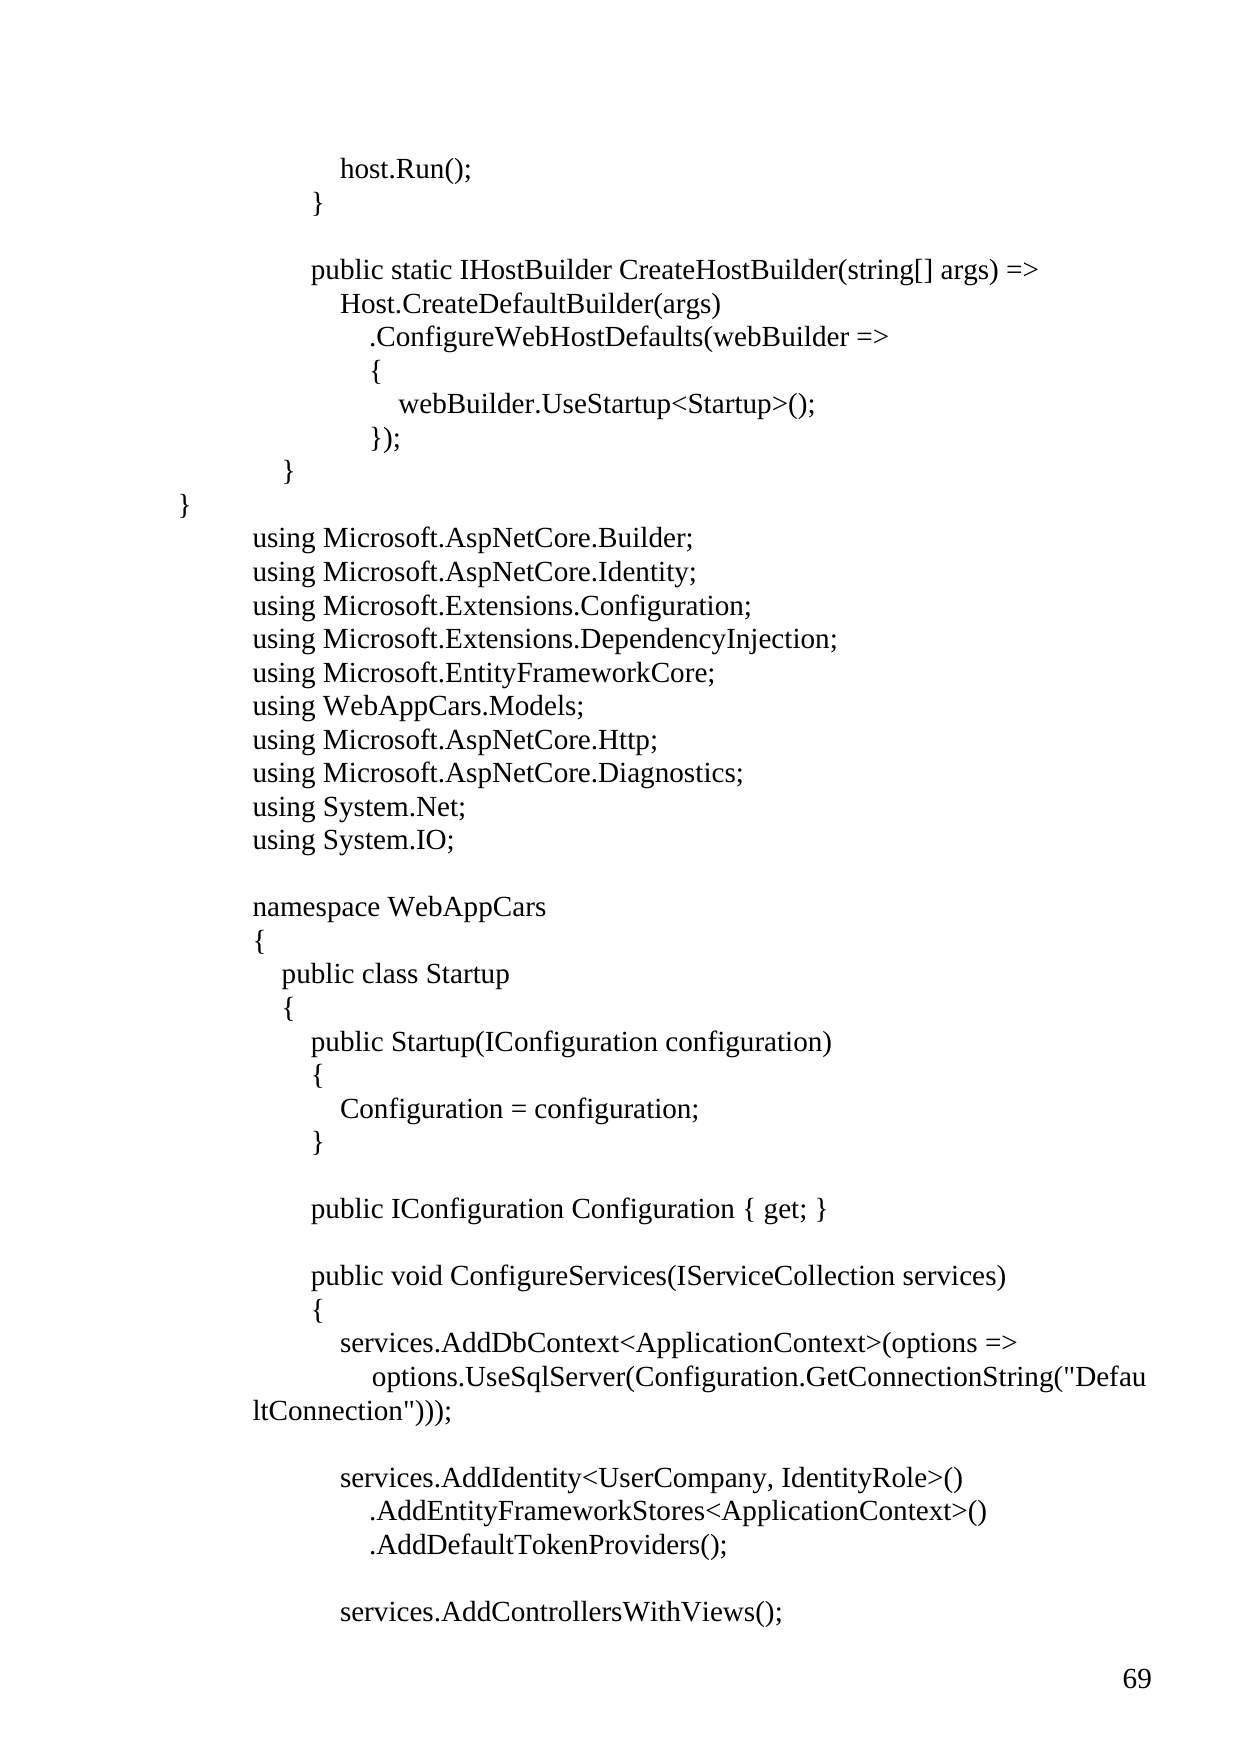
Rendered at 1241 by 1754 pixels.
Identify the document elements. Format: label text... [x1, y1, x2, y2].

list .AddDefaultTokenProviders(); [252, 1527, 1147, 1560]
list } [177, 487, 1147, 521]
list using Microsoft.AspNetCore.Builder; [252, 521, 1147, 554]
list public IConfiguration Configuration { get; } [252, 1191, 1147, 1225]
list } [252, 185, 1147, 219]
list { [252, 1057, 1147, 1091]
list using WebAppCars.Models; [252, 688, 1147, 722]
list public Startup(IConfiguration configuration) [252, 1024, 1147, 1057]
list using Microsoft.AspNetCore.Identity; [252, 554, 1147, 588]
list options.UseSqlServer(Configuration.GetConnectionString("DefaultConnection"))); [252, 1359, 1147, 1426]
list { [252, 1292, 1147, 1326]
list using System.IO; [252, 822, 1147, 856]
list { [252, 923, 1147, 957]
list using Microsoft.EntityFrameworkCore; [252, 655, 1147, 688]
list services.AddIdentity<UserCompany, IdentityRole>() [252, 1460, 1147, 1493]
list { [252, 990, 1147, 1024]
list }); [252, 420, 1147, 453]
list using Microsoft.AspNetCore.Http; [252, 722, 1147, 755]
list public void ConfigureServices(IServiceCollection services) [252, 1258, 1147, 1292]
list Host.CreateDefaultBuilder(args) [252, 286, 1147, 319]
list { [252, 353, 1147, 386]
list } [252, 1124, 1147, 1158]
list using Microsoft.AspNetCore.Diagnostics; [252, 755, 1147, 789]
list host.Run(); [252, 152, 1147, 185]
list } [252, 453, 1147, 487]
list Configuration = configuration; [252, 1091, 1147, 1124]
list using System.Net; [252, 789, 1147, 822]
list namespace WebAppCars [252, 889, 1147, 923]
list services.AddDbContext<ApplicationContext>(options => [252, 1326, 1147, 1359]
list public static IHostBuilder CreateHostBuilder(string[] args) => [252, 252, 1147, 286]
list public class Startup [252, 957, 1147, 990]
list using Microsoft.Extensions.DependencyInjection; [252, 621, 1147, 655]
list using Microsoft.Extensions.Configuration; [252, 588, 1147, 621]
list .ConfigureWebHostDefaults(webBuilder => [252, 319, 1147, 353]
list services.AddControllersWithViews(); [252, 1594, 1147, 1627]
list .AddEntityFrameworkStores<ApplicationContext>() [252, 1493, 1147, 1527]
list webBuilder.UseStartup<Startup>(); [252, 386, 1147, 420]
